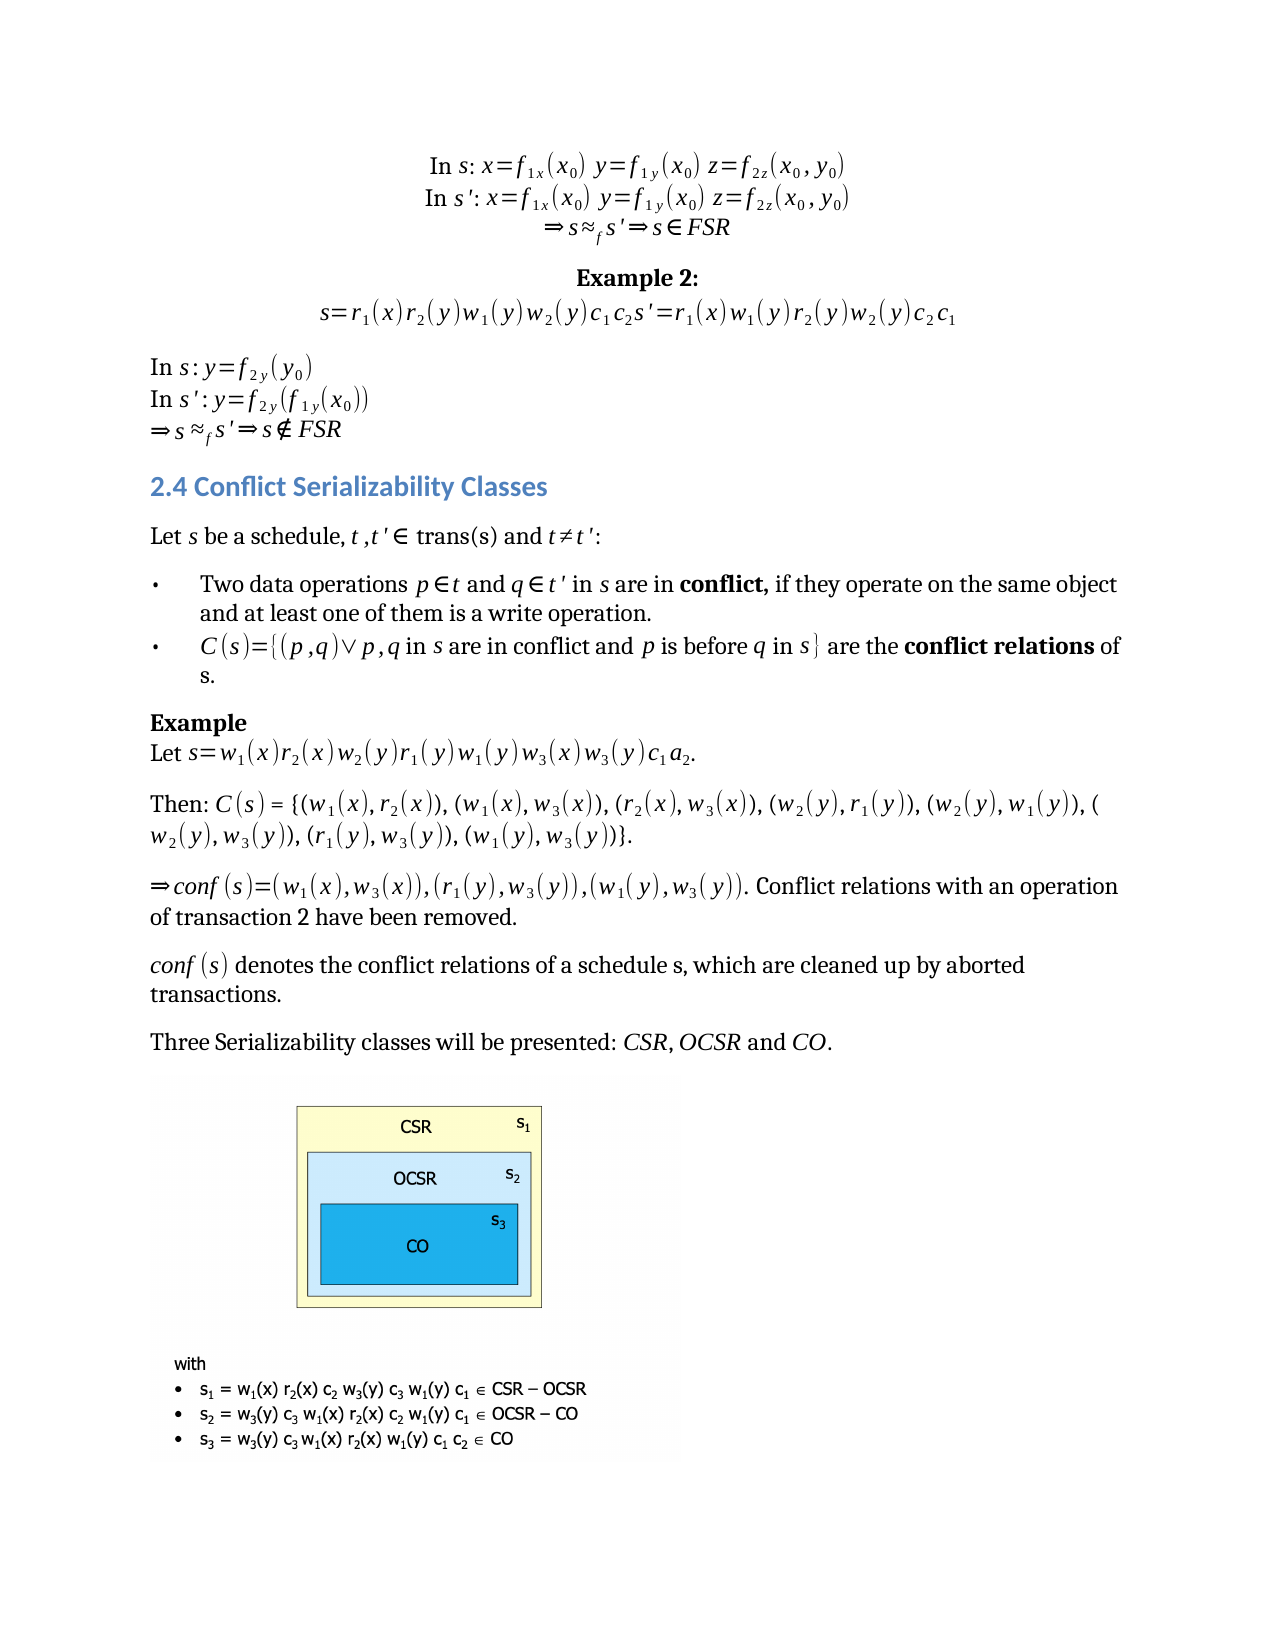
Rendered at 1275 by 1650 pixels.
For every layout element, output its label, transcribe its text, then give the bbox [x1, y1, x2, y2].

text Conflict relations with an operation of transaction 2 have been removed. [150, 871, 1125, 931]
subtitle 2.4 Conflict Serializability Classes [150, 468, 1125, 503]
list Two data operations and in are in conflict, if they operate on the same object and at least one of them is a write operation. [150, 570, 1125, 627]
text In : In : [150, 150, 1125, 245]
text Example 2: [150, 264, 1125, 333]
picture [150, 1075, 682, 1462]
text Three Serializability classes will be presented: , and . [150, 1028, 1125, 1056]
text Example Let . [150, 708, 1125, 769]
list in are in conflict and is before in are the conflict relations of s. [150, 631, 1125, 690]
text In In [150, 352, 1125, 447]
text denotes the conflict relations of a schedule s, which are cleaned up by aborted transactions. [150, 950, 1125, 1009]
text Then: = {(, ), (, ), (, ), (, ), (, ), (, ), (, ), (, )}. [150, 788, 1125, 852]
text Let be a schedule, trans(s) and : [150, 522, 1125, 551]
